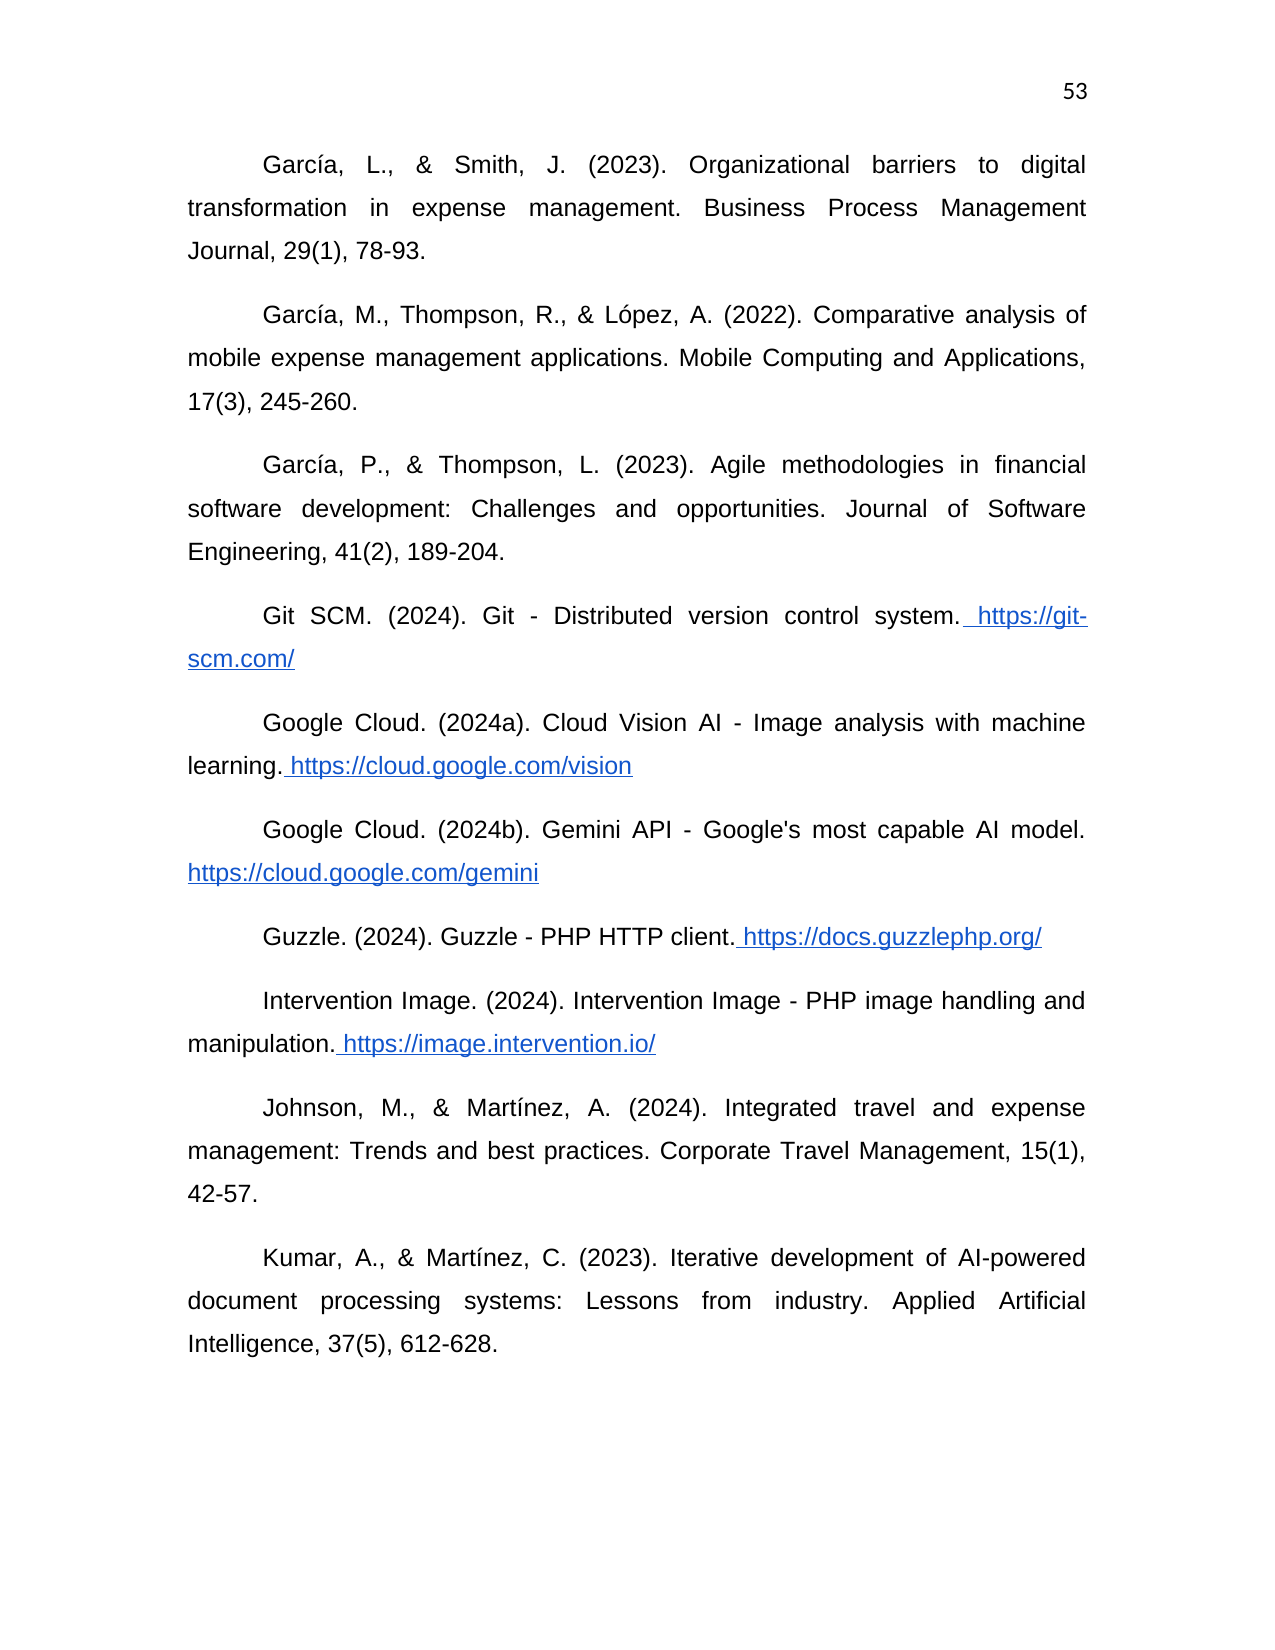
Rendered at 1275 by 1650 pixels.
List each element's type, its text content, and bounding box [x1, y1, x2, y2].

text García, L., & Smith, J. (2023). Organizational barriers to digital transformation in expense management. Business Process Management Journal, 29(1), 78-93. [187, 150, 1087, 265]
text García, P., & Thompson, L. (2023). Agile methodologies in financial software development: Challenges and opportunities. Journal of Software Engineering, 41(2), 189-204. [187, 450, 1087, 565]
text Intervention Image. (2024). Intervention Image - PHP image handling and manipulation. https://image.intervention.io/ [187, 986, 1087, 1058]
text Google Cloud. (2024a). Cloud Vision AI - Image analysis with machine learning. https://cloud.google.com/vision [187, 708, 1087, 779]
text Git SCM. (2024). Git - Distributed version control system. https://git-scm.com/ [187, 601, 1087, 672]
text Google Cloud. (2024b). Gemini API - Google's most capable AI model. https://cloud.google.com/gemini [187, 815, 1087, 887]
text Johnson, M., & Martínez, A. (2024). Integrated travel and expense management: Trends and best practices. Corporate Travel Management, 15(1), 42-57. [187, 1093, 1087, 1208]
text García, M., Thompson, R., & López, A. (2022). Comparative analysis of mobile expense management applications. Mobile Computing and Applications, 17(3), 245-260. [187, 300, 1087, 415]
text Kumar, A., & Martínez, C. (2023). Iterative development of AI-powered document processing systems: Lessons from industry. Applied Artificial Intelligence, 37(5), 612-628. [187, 1243, 1087, 1358]
text Guzzle. (2024). Guzzle - PHP HTTP client. https://docs.guzzlephp.org/ [187, 922, 1087, 951]
